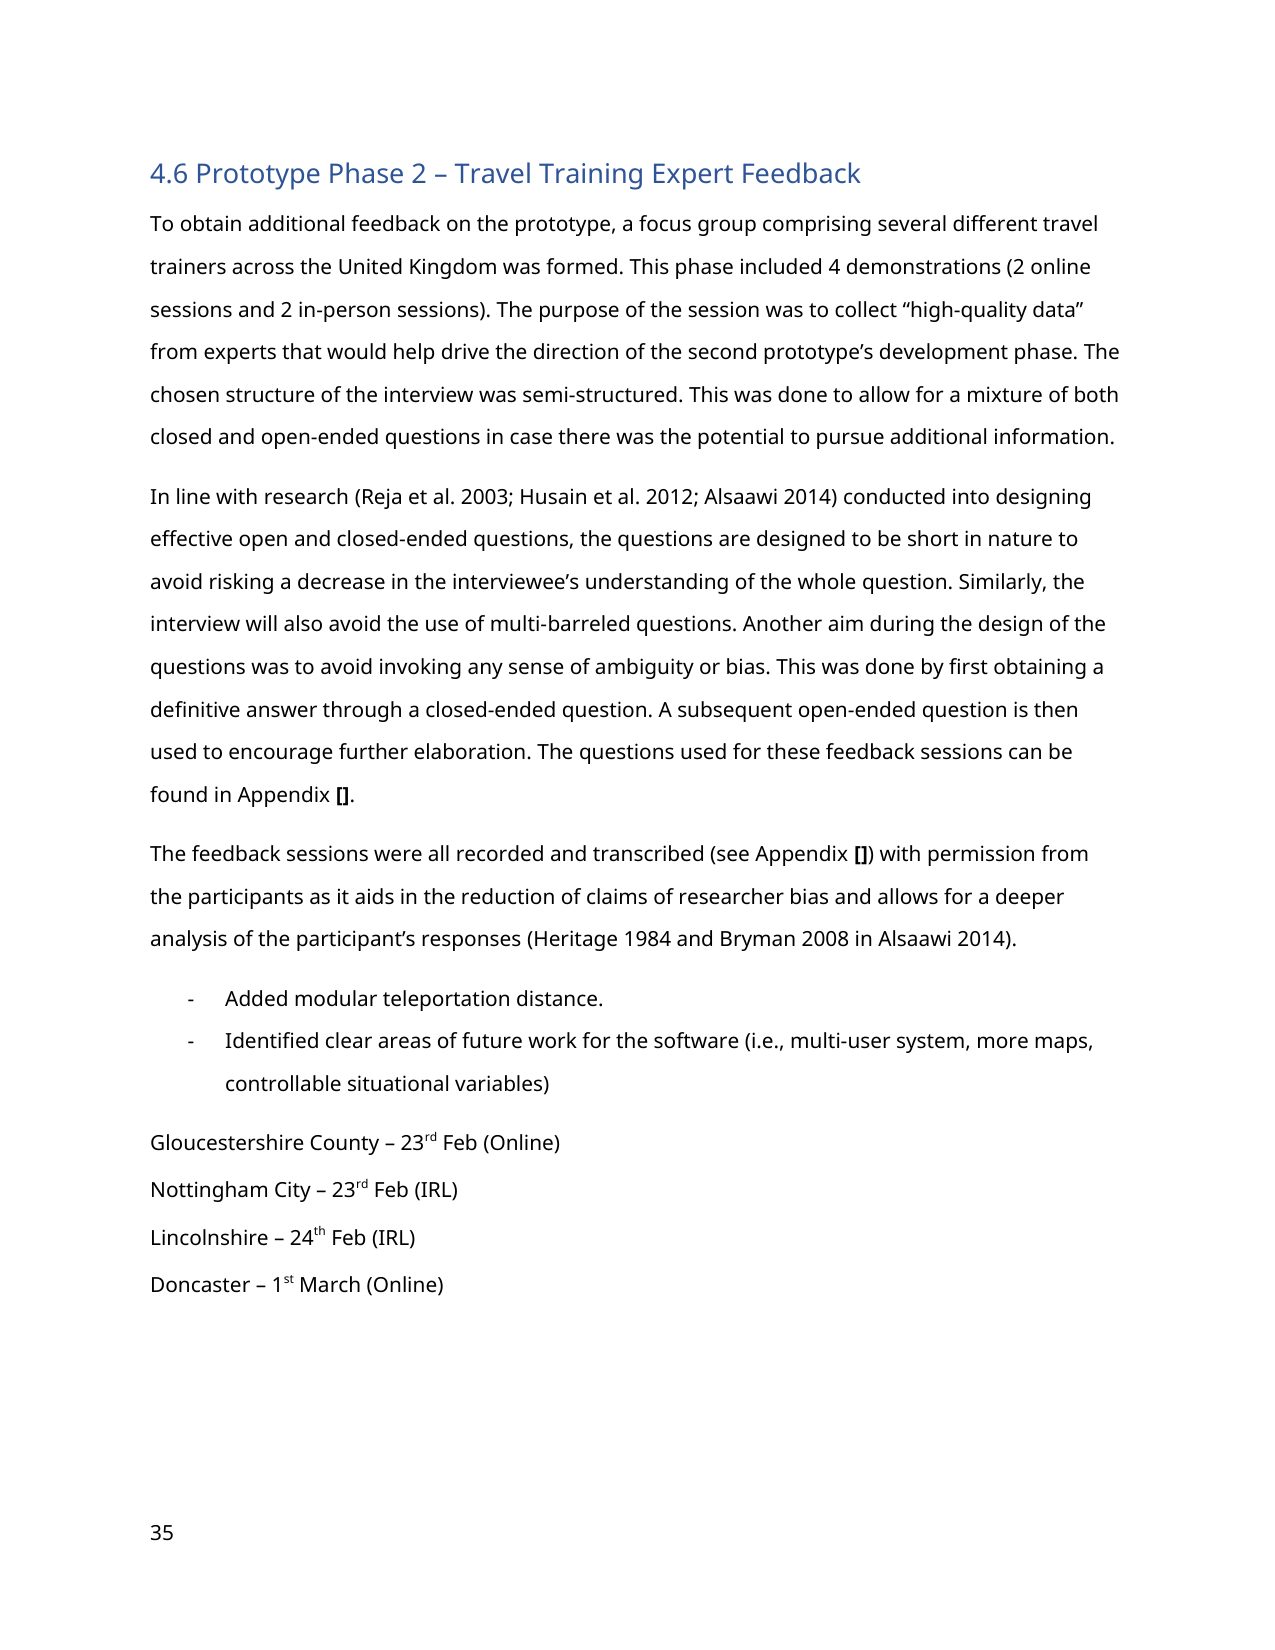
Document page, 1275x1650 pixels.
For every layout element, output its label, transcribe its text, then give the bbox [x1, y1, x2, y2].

text Lincolnshire – 24th Feb (IRL) [150, 1223, 1125, 1251]
text The feedback sessions were all recorded and transcribed (see Appendix []) with permission from the participants as it aids in the reduction of claims of researcher bias and allows for a deeper analysis of the participant’s responses . [150, 839, 1125, 953]
text In line with research conducted into designing effective open and closed-ended questions, the questions are designed to be short in nature to avoid risking a decrease in the interviewee’s understanding of the whole question. Similarly, the interview will also avoid the use of multi-barreled questions. Another aim during the design of the questions was to avoid invoking any sense of ambiguity or bias. This was done by first obtaining a definitive answer through a closed-ended question. A subsequent open-ended question is then used to encourage further elaboration. The questions used for these feedback sessions can be found in Appendix []. [150, 482, 1125, 808]
text Nottingham City – 23rd Feb (IRL) [150, 1176, 1125, 1204]
text Gloucestershire County – 23rd Feb (Online) [150, 1128, 1125, 1157]
list Added modular teleportation distance. [187, 984, 1125, 1012]
subtitle 4.6 Prototype Phase 2 – Travel Training Expert Feedback [150, 154, 1125, 191]
text Doncaster – 1st March (Online) [150, 1270, 1125, 1298]
text To obtain additional feedback on the prototype, a focus group comprising several different travel trainers across the United Kingdom was formed. This phase included 4 demonstrations (2 online sessions and 2 in-person sessions). The purpose of the session was to collect “high-quality data” from experts that would help drive the direction of the second prototype’s development phase. The chosen structure of the interview was semi-structured. This was done to allow for a mixture of both closed and open-ended questions in case there was the potential to pursue additional information. [150, 209, 1125, 451]
list Identified clear areas of future work for the software (i.e., multi-user system, more maps, controllable situational variables) [187, 1026, 1125, 1097]
